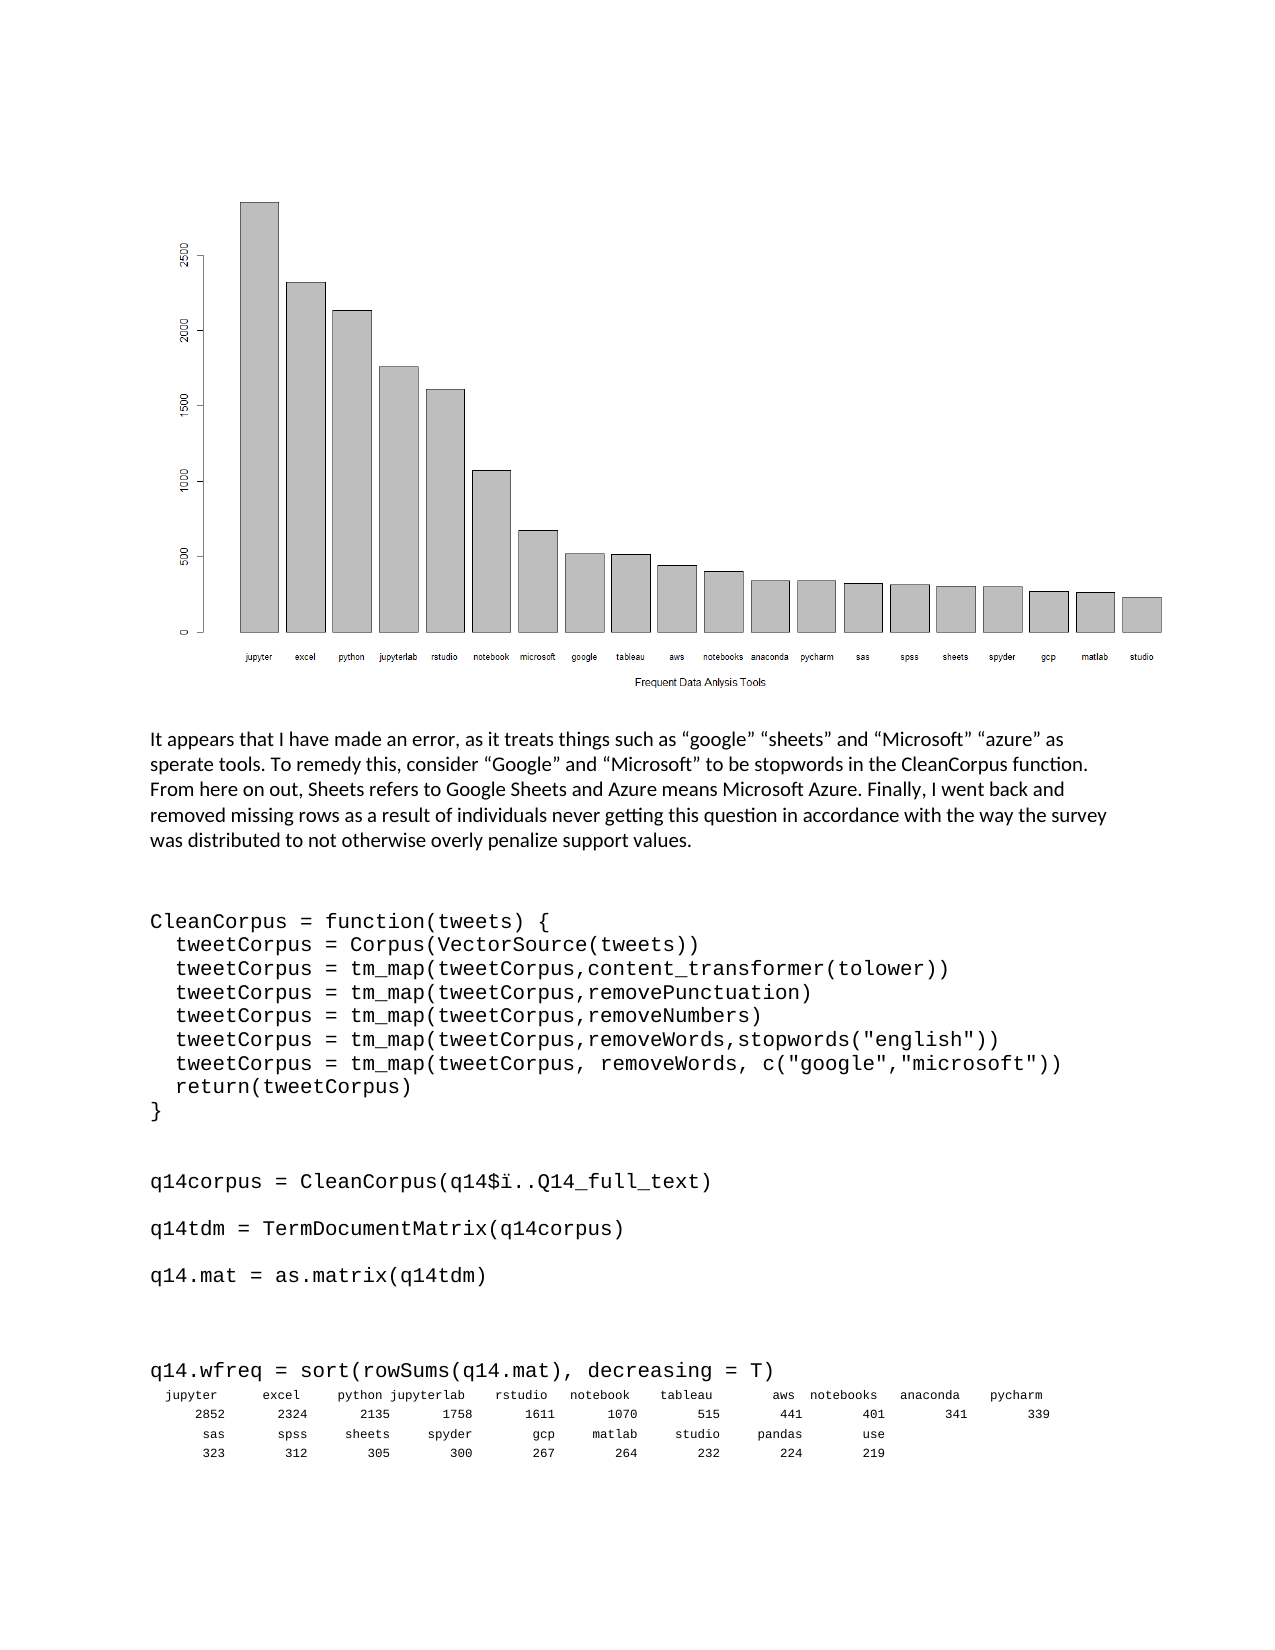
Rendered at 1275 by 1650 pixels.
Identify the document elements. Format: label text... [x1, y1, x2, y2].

text q14corpus = CleanCorpus(q14$ï..Q14_full_text) [150, 1171, 1125, 1194]
picture [150, 150, 1225, 702]
text sas spss sheets spyder gcp matlab studio pandas use [150, 1423, 1125, 1442]
text tweetCorpus = Corpus(VectorSource(tweets)) [150, 934, 1125, 958]
text tweetCorpus = tm_map(tweetCorpus,removePunctuation) [150, 982, 1125, 1005]
text q14.wfreq = sort(rowSums(q14.mat), decreasing = T) [150, 1360, 1125, 1384]
text 2852 2324 2135 1758 1611 1070 515 441 401 341 339 [150, 1403, 1125, 1423]
text q14tdm = TermDocumentMatrix(q14corpus) [150, 1218, 1125, 1242]
text jupyter excel python jupyterlab rstudio notebook tableau aws notebooks anaconda pycharm [150, 1384, 1125, 1403]
text tweetCorpus = tm_map(tweetCorpus, removeWords, c("google","microsoft")) [150, 1053, 1125, 1076]
text It appears that I have made an error, as it treats things such as “google” “sheets” and “Microsoft” “azure” as sperate tools. To remedy this, consider “Google” and “Microsoft” to be stopwords in the CleanCorpus function. From here on out, Sheets refers to Google Sheets and Azure means Microsoft Azure. Finally, I went back and removed missing rows as a result of individuals never getting this question in accordance with the way the survey was distributed to not otherwise overly penalize support values. [150, 726, 1125, 853]
text return(tweetCorpus) [150, 1076, 1125, 1100]
text tweetCorpus = tm_map(tweetCorpus,removeWords,stopwords("english")) [150, 1029, 1125, 1053]
text tweetCorpus = tm_map(tweetCorpus,removeNumbers) [150, 1005, 1125, 1029]
text CleanCorpus = function(tweets) { [150, 911, 1125, 934]
text q14.mat = as.matrix(q14tdm) [150, 1266, 1125, 1289]
text } [150, 1100, 1125, 1124]
text 323 312 305 300 267 264 232 224 219 [150, 1442, 1125, 1462]
text tweetCorpus = tm_map(tweetCorpus,content_transformer(tolower)) [150, 958, 1125, 982]
